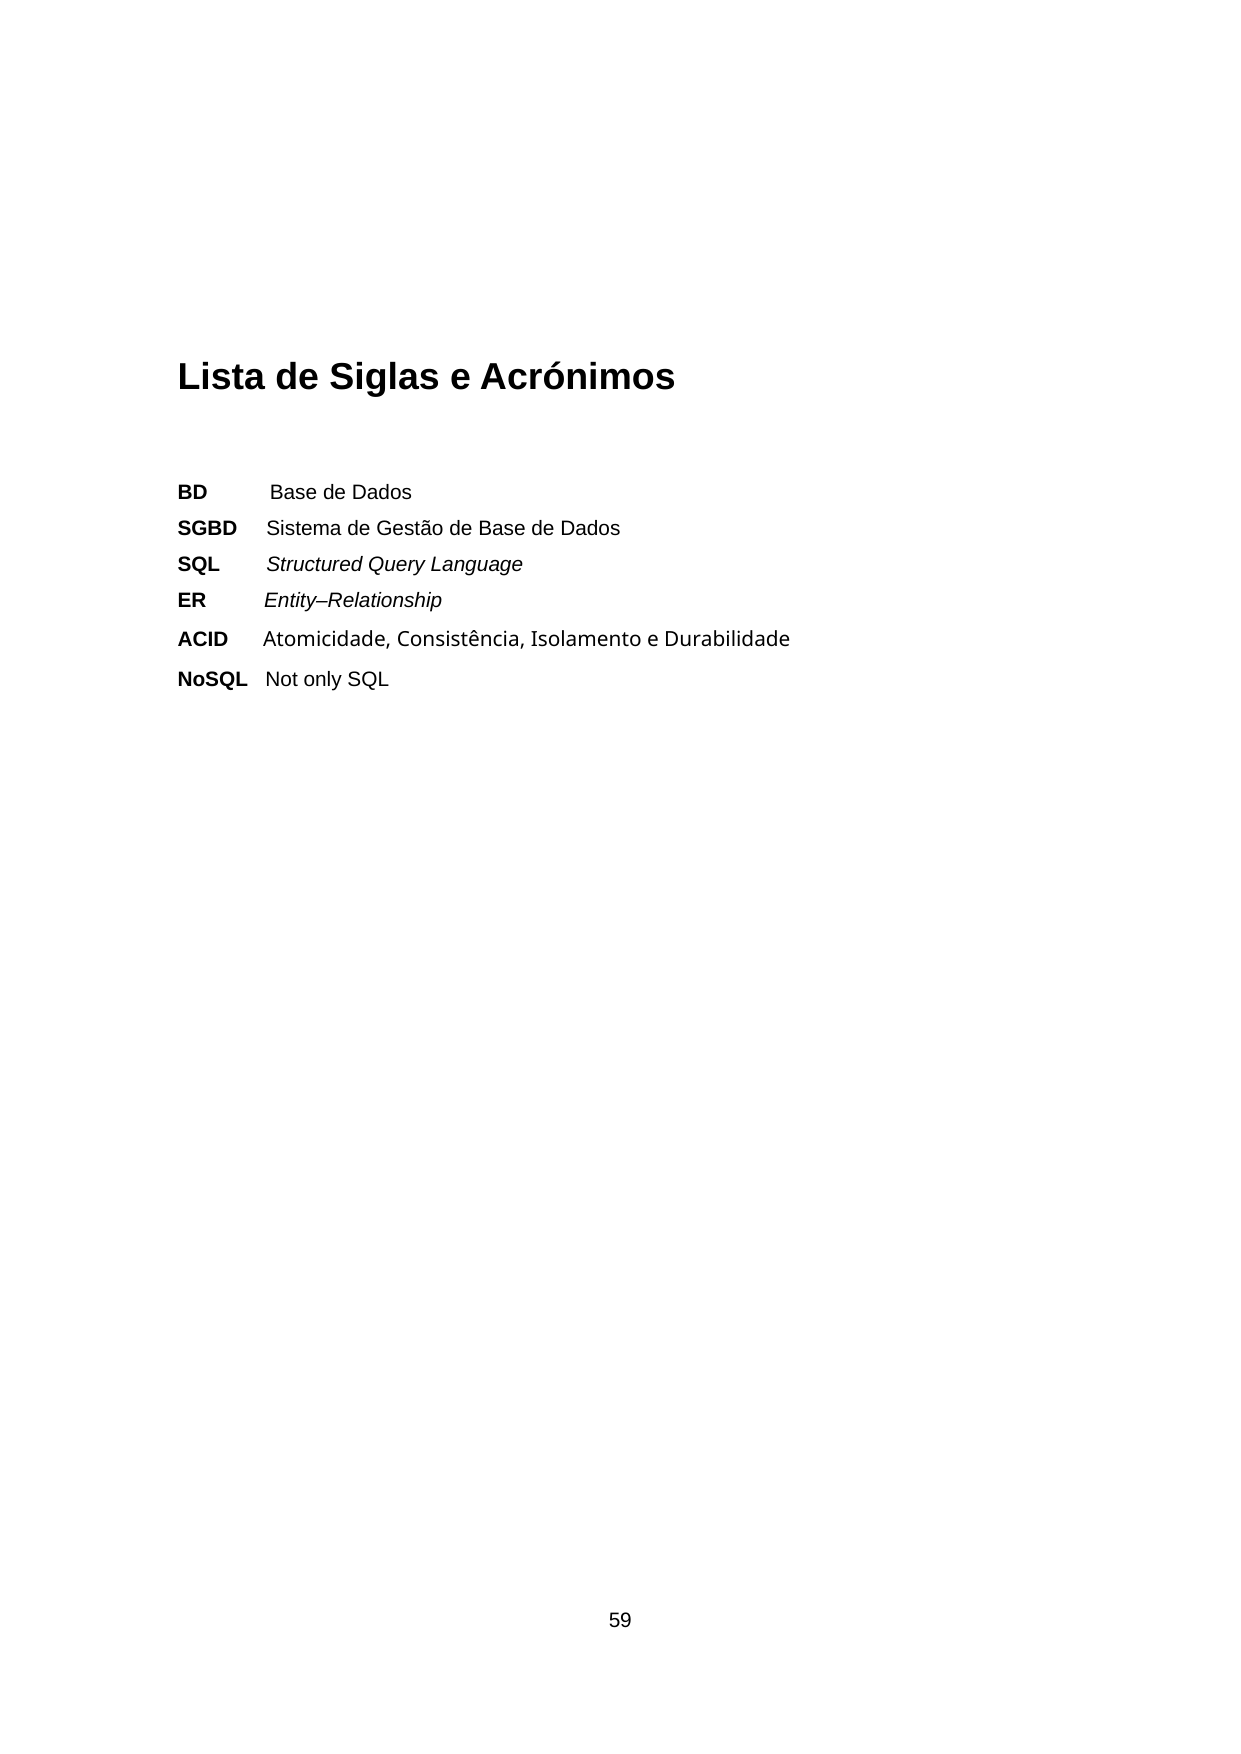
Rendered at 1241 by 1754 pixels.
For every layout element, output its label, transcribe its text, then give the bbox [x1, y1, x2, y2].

text NoSQL Not only SQL [177, 666, 1063, 690]
text Lista de Siglas e Acrónimos [177, 354, 1063, 398]
text BD Base de Dados [177, 480, 1063, 504]
text SGBD Sistema de Gestão de Base de Dados [177, 516, 1063, 540]
text ACID Atomicidade, Consistência, Isolamento e Durabilidade [177, 624, 1063, 652]
text ER Entity–Relationship [177, 588, 1063, 612]
text SQL Structured Query Language [177, 552, 1063, 576]
